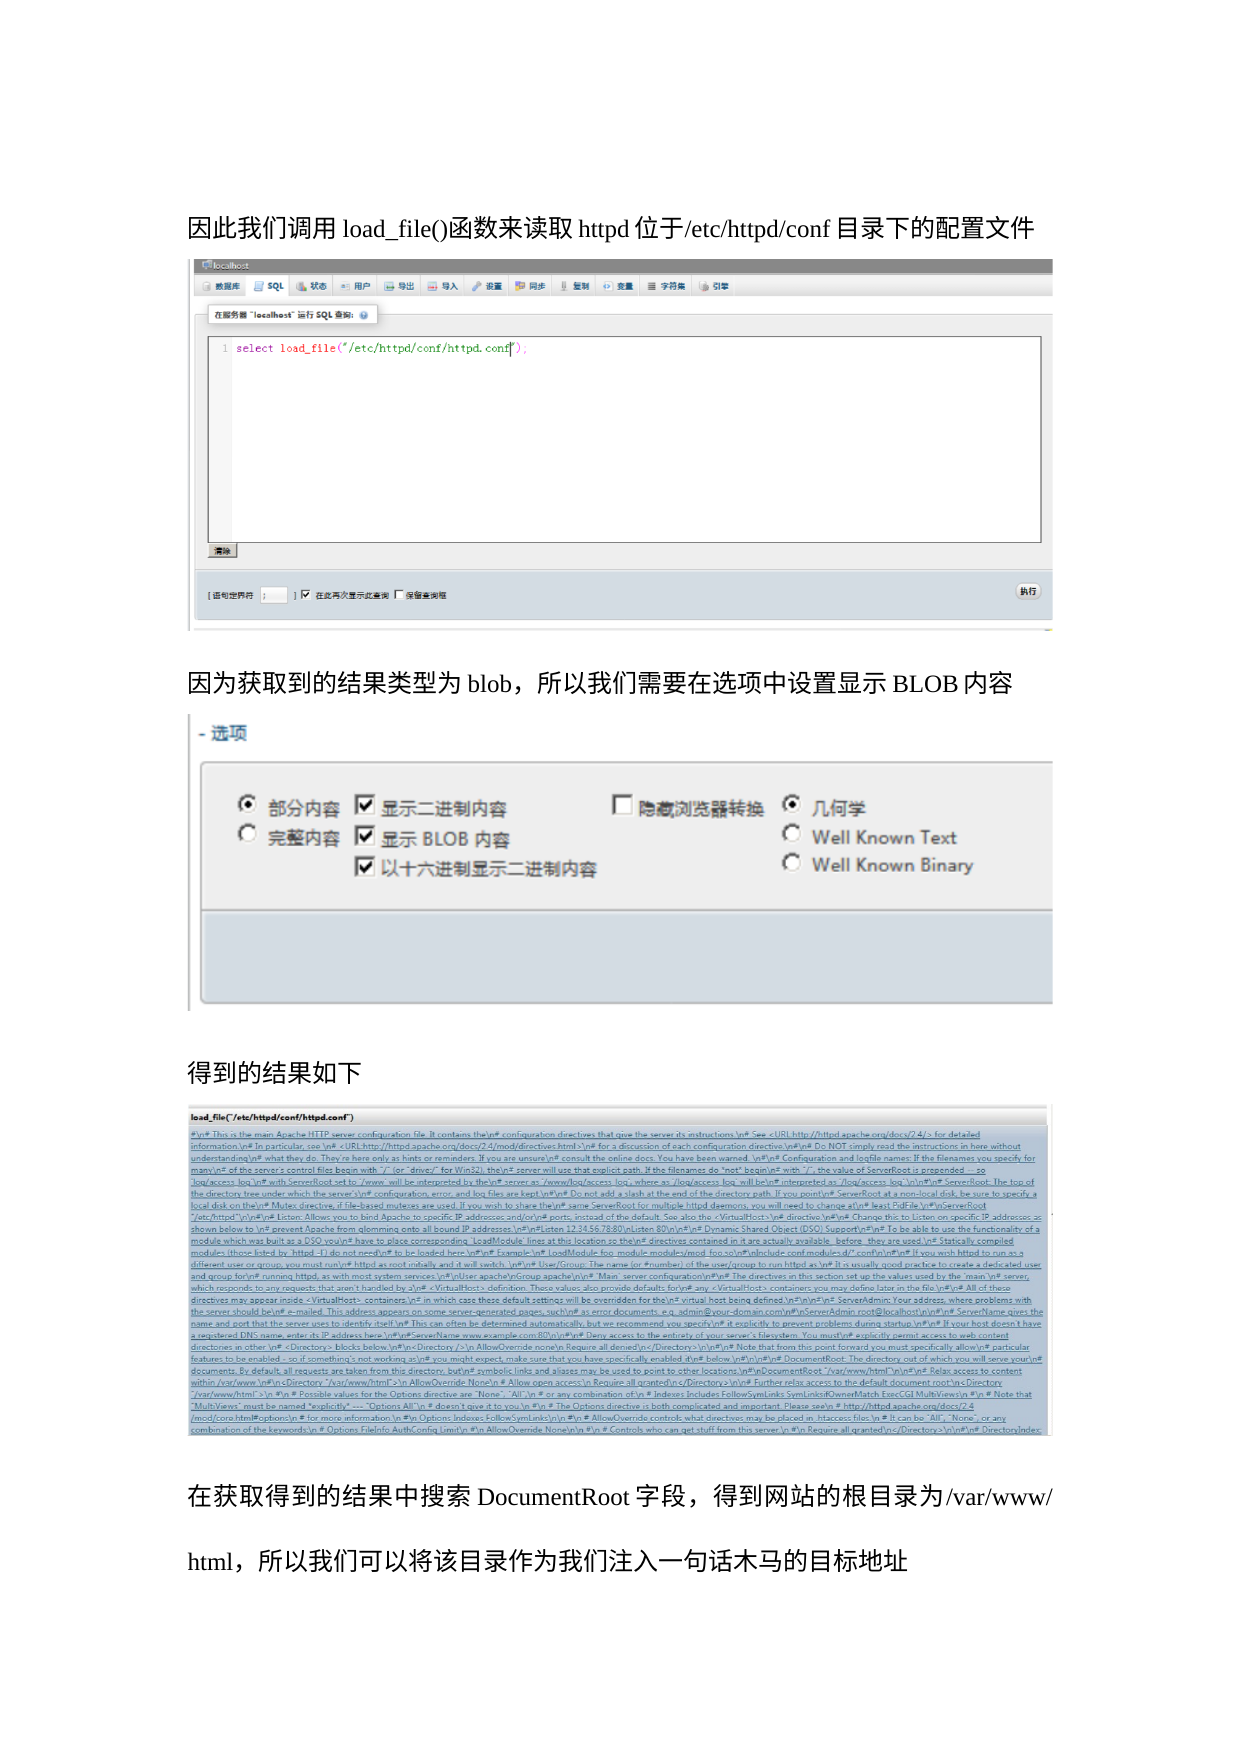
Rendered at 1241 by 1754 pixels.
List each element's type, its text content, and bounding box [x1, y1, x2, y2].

text 因此我们调用load_file()函数来读取httpd位于/etc/httpd/conf目录下的配置文件 [187, 194, 1053, 259]
picture [187, 259, 1053, 631]
text 得到的结果如下 [187, 1039, 1053, 1104]
text 因为获取到的结果类型为blob，所以我们需要在选项中设置显示BLOB内容 [187, 649, 1053, 714]
picture [187, 714, 1053, 1011]
text 在获取得到的结果中搜索DocumentRoot字段，得到网站的根目录为/var/www/html，所以我们可以将该目录作为我们注入一句话木马的目标地址 [187, 1462, 1053, 1592]
picture [187, 1104, 1053, 1436]
